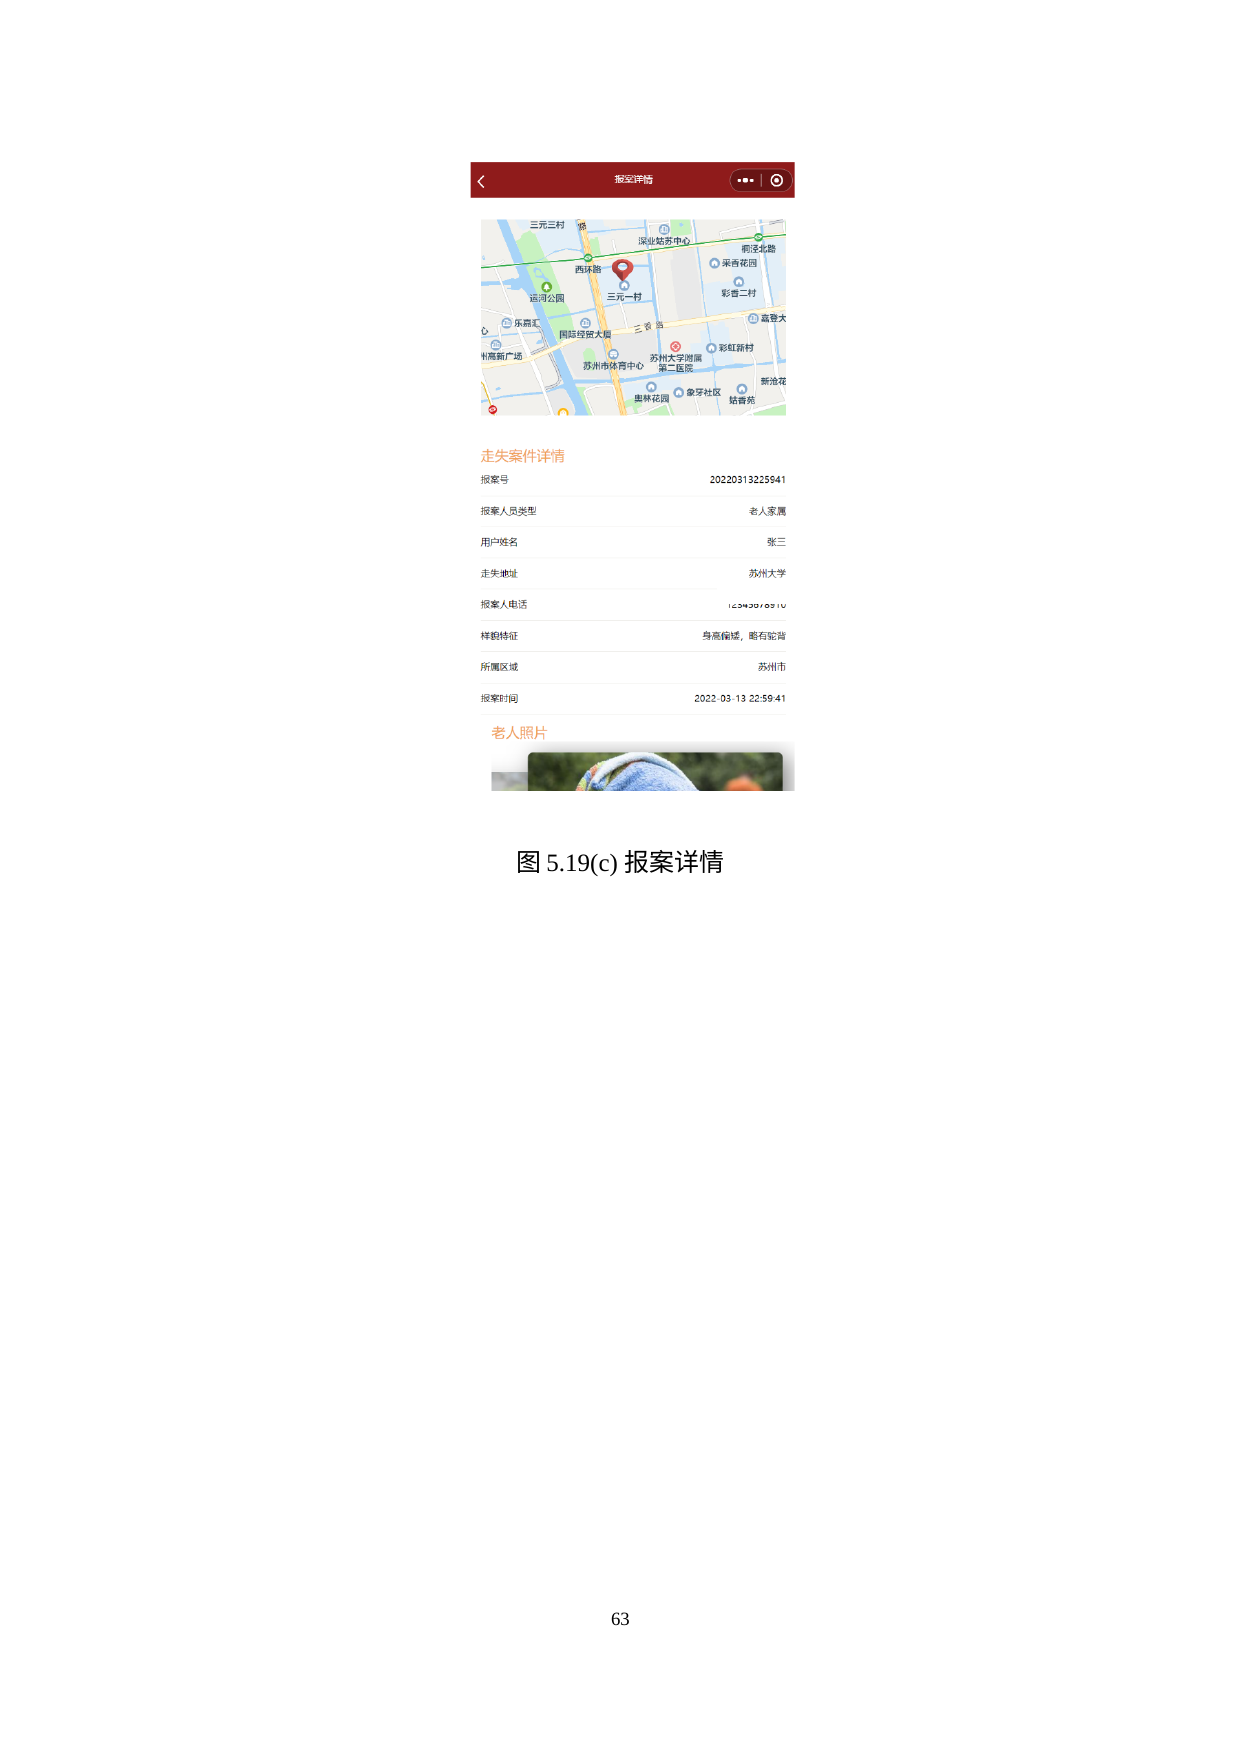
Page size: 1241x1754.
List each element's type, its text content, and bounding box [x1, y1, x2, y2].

picture [470, 162, 795, 791]
text 图5.19(c) 报案详情 [187, 828, 1053, 893]
